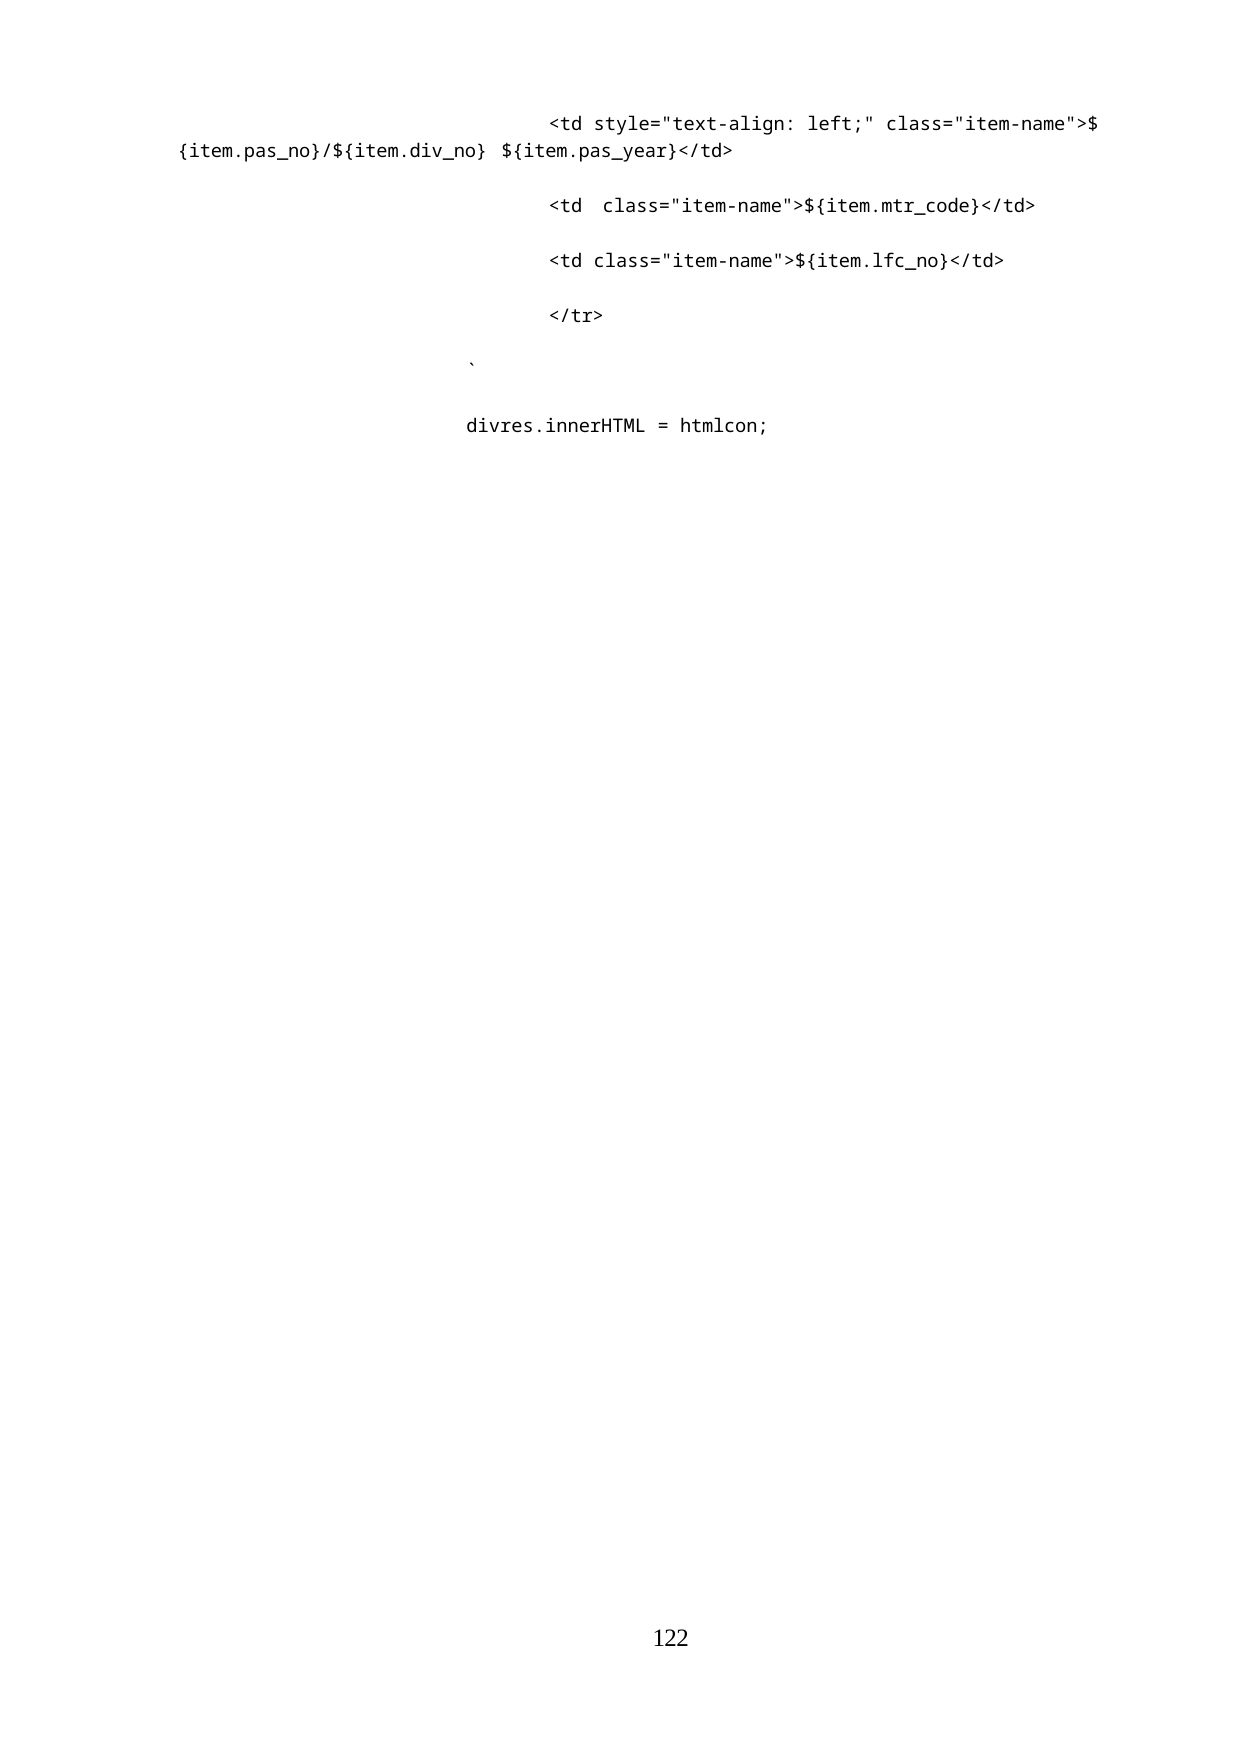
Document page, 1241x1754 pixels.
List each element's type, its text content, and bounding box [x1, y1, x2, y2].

text <td style="text-align: left;" class="item-name">$ [548, 110, 1240, 136]
text <td class="item-name">${item.mtr_code}</td> [548, 192, 1240, 218]
text <td class="item-name">${item.lfc_no}</td> [548, 247, 1240, 273]
text divres.innerHTML = htmlcon; [466, 413, 1240, 438]
text </tr> [548, 302, 1240, 328]
text {item.pas_no}/${item.div_no} ${item.pas_year}</td> [177, 137, 1240, 163]
text ` [466, 358, 1240, 383]
